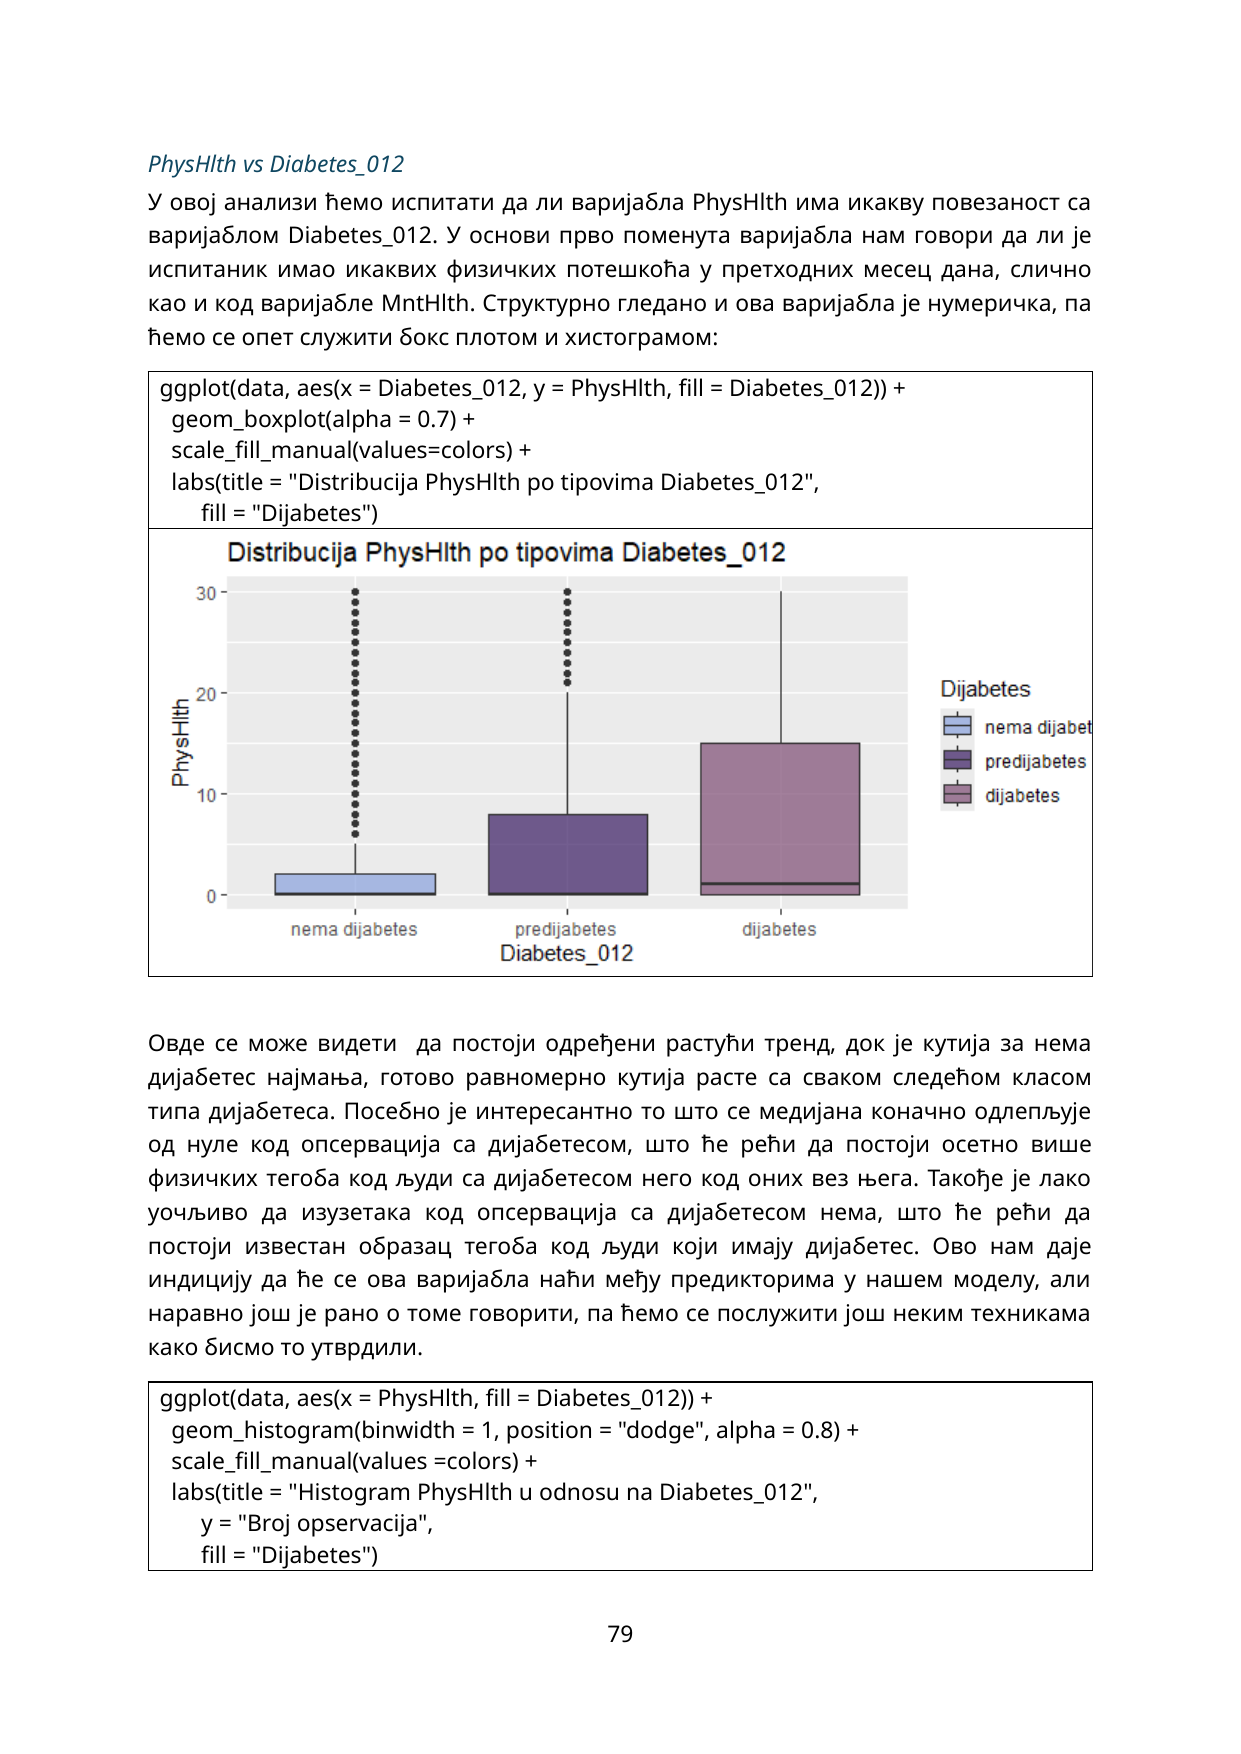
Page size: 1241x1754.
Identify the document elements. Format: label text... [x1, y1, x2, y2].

table_cell [149, 529, 159, 976]
subtitle PhysHlth vs Diabetes_012 [148, 148, 1093, 179]
picture [159, 529, 1093, 976]
table_header ggplot(data, aes(x = PhysHlth, fill = Diabetes_012)) + geom_histogram(binwidth = 1, position = "dodge", alpha = 0.8) + scale_fill_manual(values =colors) + labs(title = "Histogram PhysHlth u odnosu na Diabetes_012", y = "Broj opservacija", fill = "Dijabetes") [149, 1383, 1092, 1570]
table_header ggplot(data, aes(x = Diabetes_012, y = PhysHlth, fill = Diabetes_012)) + geom_boxplot(alpha = 0.7) + scale_fill_manual(values=colors) + labs(title = "Distribucija PhysHlth po tipovima Diabetes_012", fill = "Dijabetes") [149, 372, 1092, 528]
text У овој анализи ћемо испитати да ли варијабла PhysHlth има икакву повезаност са варијаблом Diabetes_012. У основи прво поменута варијабла нам говори да ли је испитаник имао икаквих физичких потешкоћа у претходних месец дана, слично као и код варијабле MntHlth. Структурно гледано и ова варијабла је нумеричка, па ћемо се опет служити бокс плотом и хистограмом: [148, 186, 1093, 352]
text Овде се може видети да постоји одређени растући тренд, док је кутија за нема дијабетес најмања, готово равномерно кутија расте са сваком следећом класом типа дијабетеса. Посебно је интересантно то што се медијана коначно одлепљује од нуле код опсервација са дијабетесом, што ће рећи да постоји осетно више физичких тегоба код људи са дијабетесом него код оних вез њега. Такође је лако уочљиво да изузетака код опсервација са дијабетесом нема, што ће рећи да постоји известан образац тегоба код људи који имају дијабетес. Ово нам даје индицију да ће се ова варијабла наћи међу предикторима у нашем моделу, али наравно још је рано о томе говорити, па ћемо се послужити још неким техникама како бисмо то утврдили. [148, 1027, 1093, 1362]
